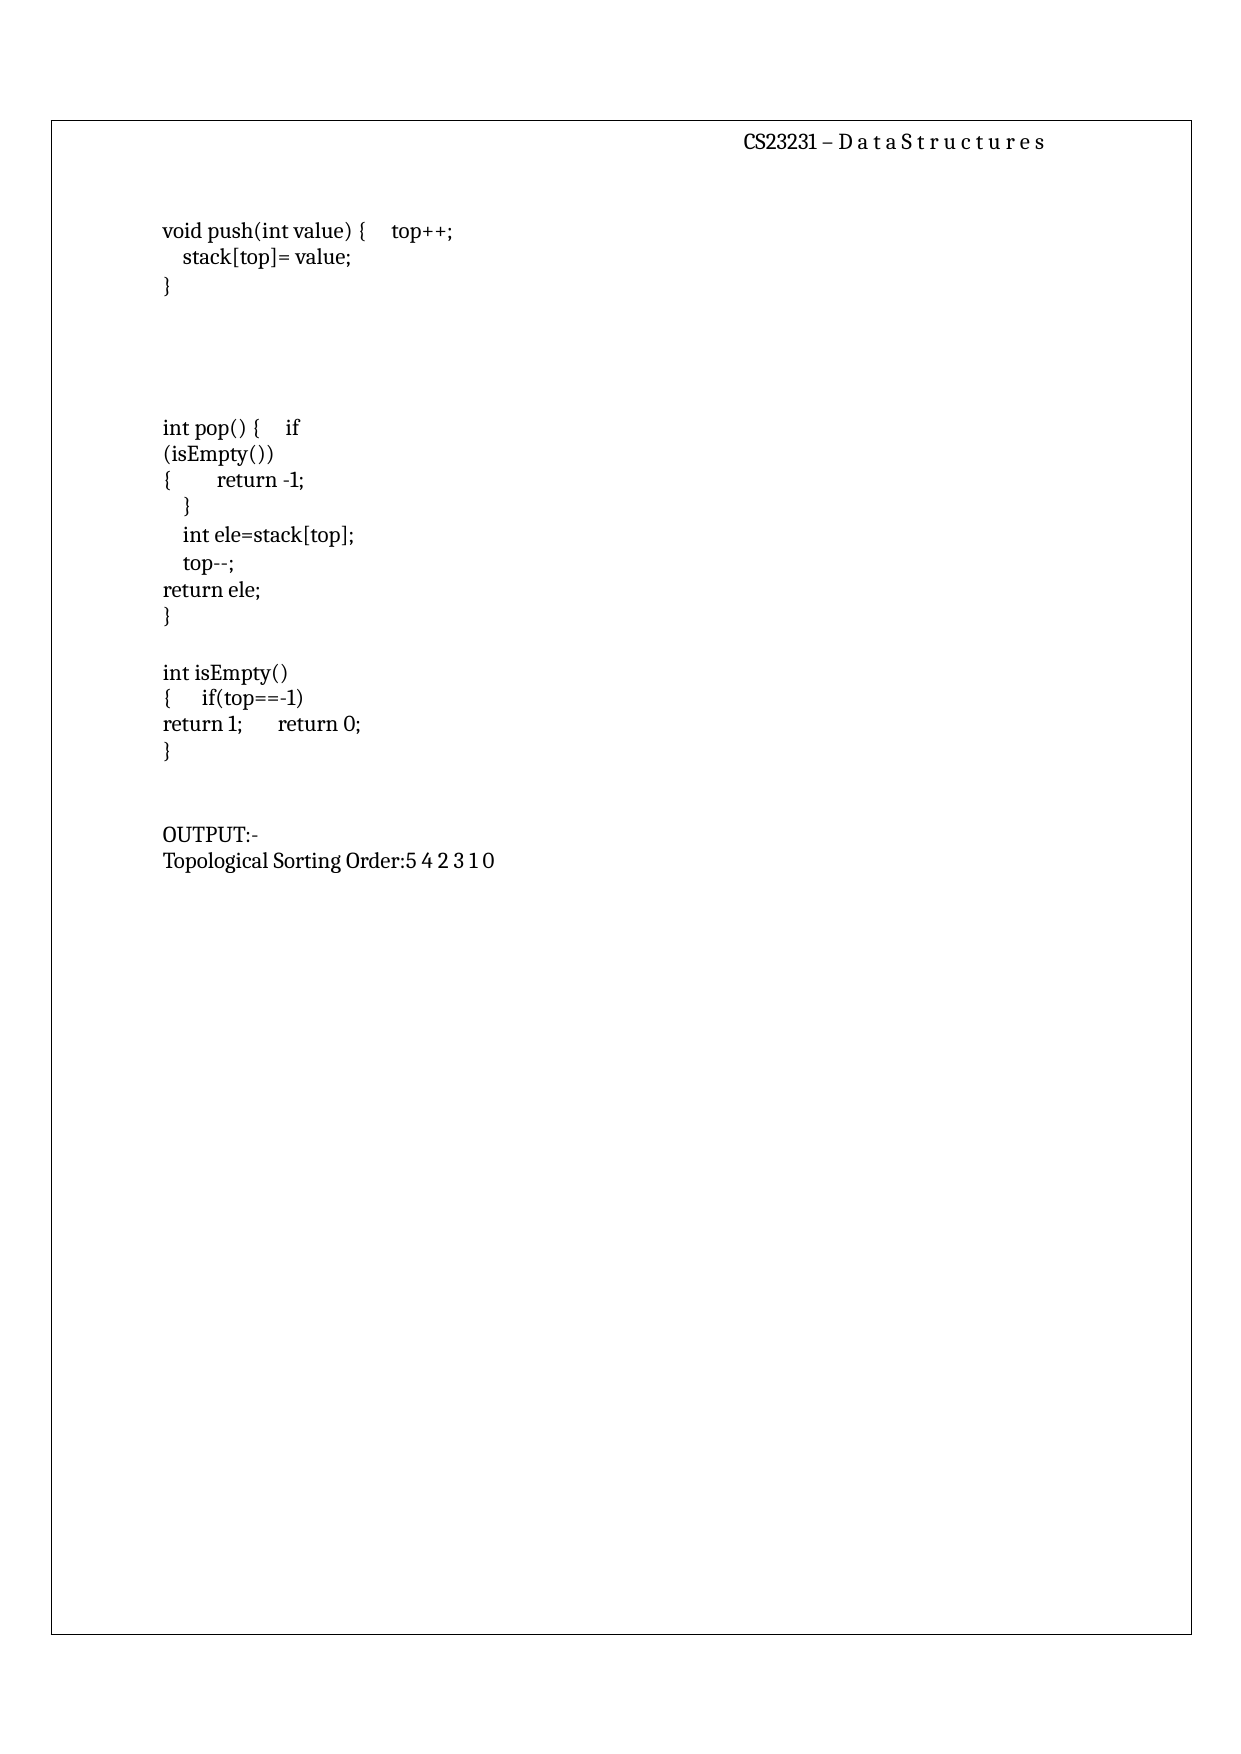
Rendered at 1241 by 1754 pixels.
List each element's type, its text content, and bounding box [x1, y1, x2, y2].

table_header void push(int value) { top++; stack[top]= value; } int pop() { if (isEmpty()) { return -1; } int ele=stack[top]; top--; return ele; } int isEmpty() { if(top==-1) return 1; return 0; } OUTPUT:- Topological Sorting Order:5 4 2 3 1 0 [52, 121, 743, 1634]
table_header CS23231 – D a t a S t r u c t u r e s [743, 121, 1191, 1634]
